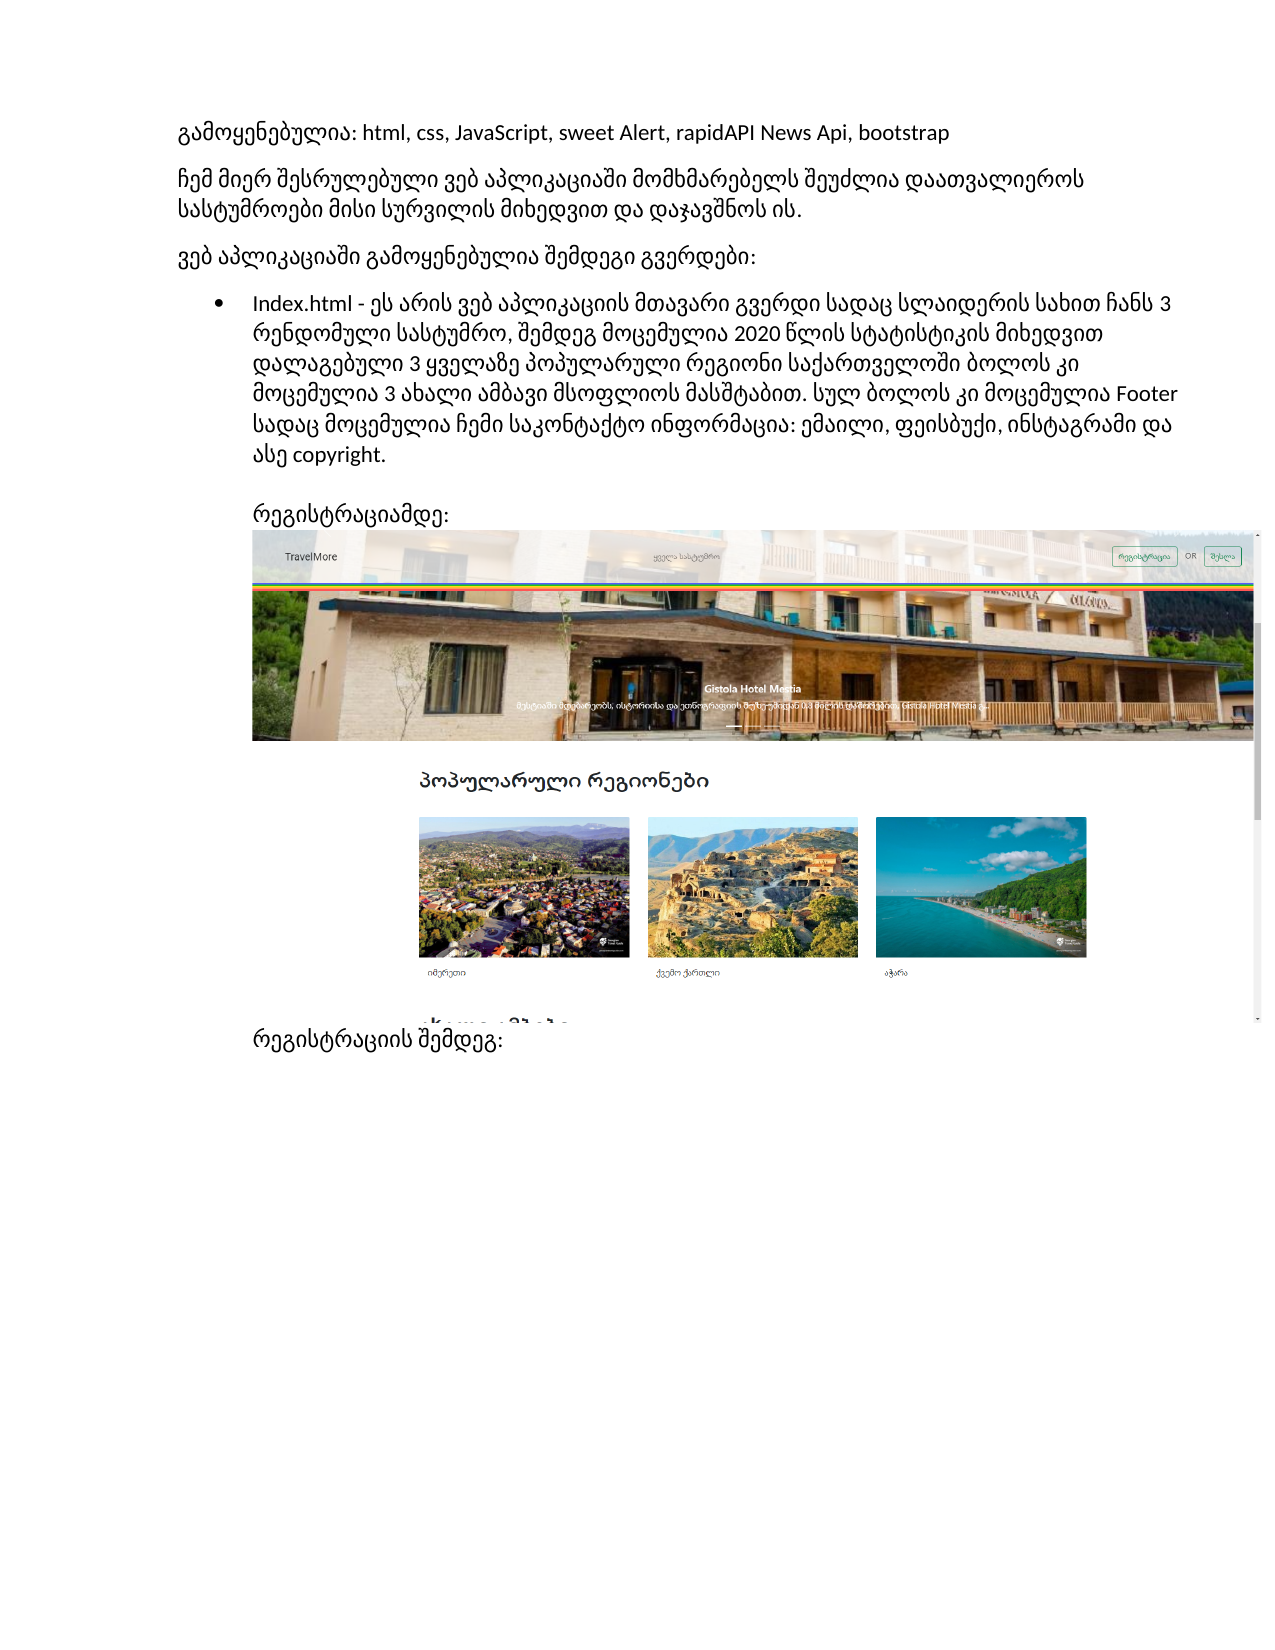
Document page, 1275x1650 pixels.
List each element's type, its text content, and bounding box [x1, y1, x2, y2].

text ვებ აპლიკაციაში გამოყენებულია შემდეგი გვერდები: [177, 242, 1186, 270]
list რეგისტრაციამდე: [252, 470, 1186, 530]
picture [252, 530, 1262, 1023]
text ჩემ მიერ შესრულებული ვებ აპლიკაციაში მომხმარებელს შეუძლია დაათვალიეროს სასტუმროები მისი სურვილის მიხედვით და დაჯავშნოს ის. [177, 165, 1186, 223]
text გამოყენებულია: html, css, JavaScript, sweet Alert, rapidAPI News Api, bootstrap [177, 118, 1186, 146]
list რეგისტრაციის შემდეგ: [252, 1025, 1186, 1053]
list Index.html - ეს არის ვებ აპლიკაციის მთავარი გვერდი სადაც სლაიდერის სახით ჩანს 3 რენდომული სასტუმრო, შემდეგ მოცემულია 2020 წლის სტატისტიკის მიხედვით დალაგებული 3 ყველაზე პოპულარული რეგიონი საქართველოში ბოლოს კი მოცემულია 3 ახალი ამბავი მსოფლიოს მასშტაბით. სულ ბოლოს კი მოცემულია Footer სადაც მოცემულია ჩემი საკონტაქტო ინფორმაცია: ემაილი, ფეისბუქი, ინსტაგრამი და ასე copyright. [215, 289, 1186, 468]
